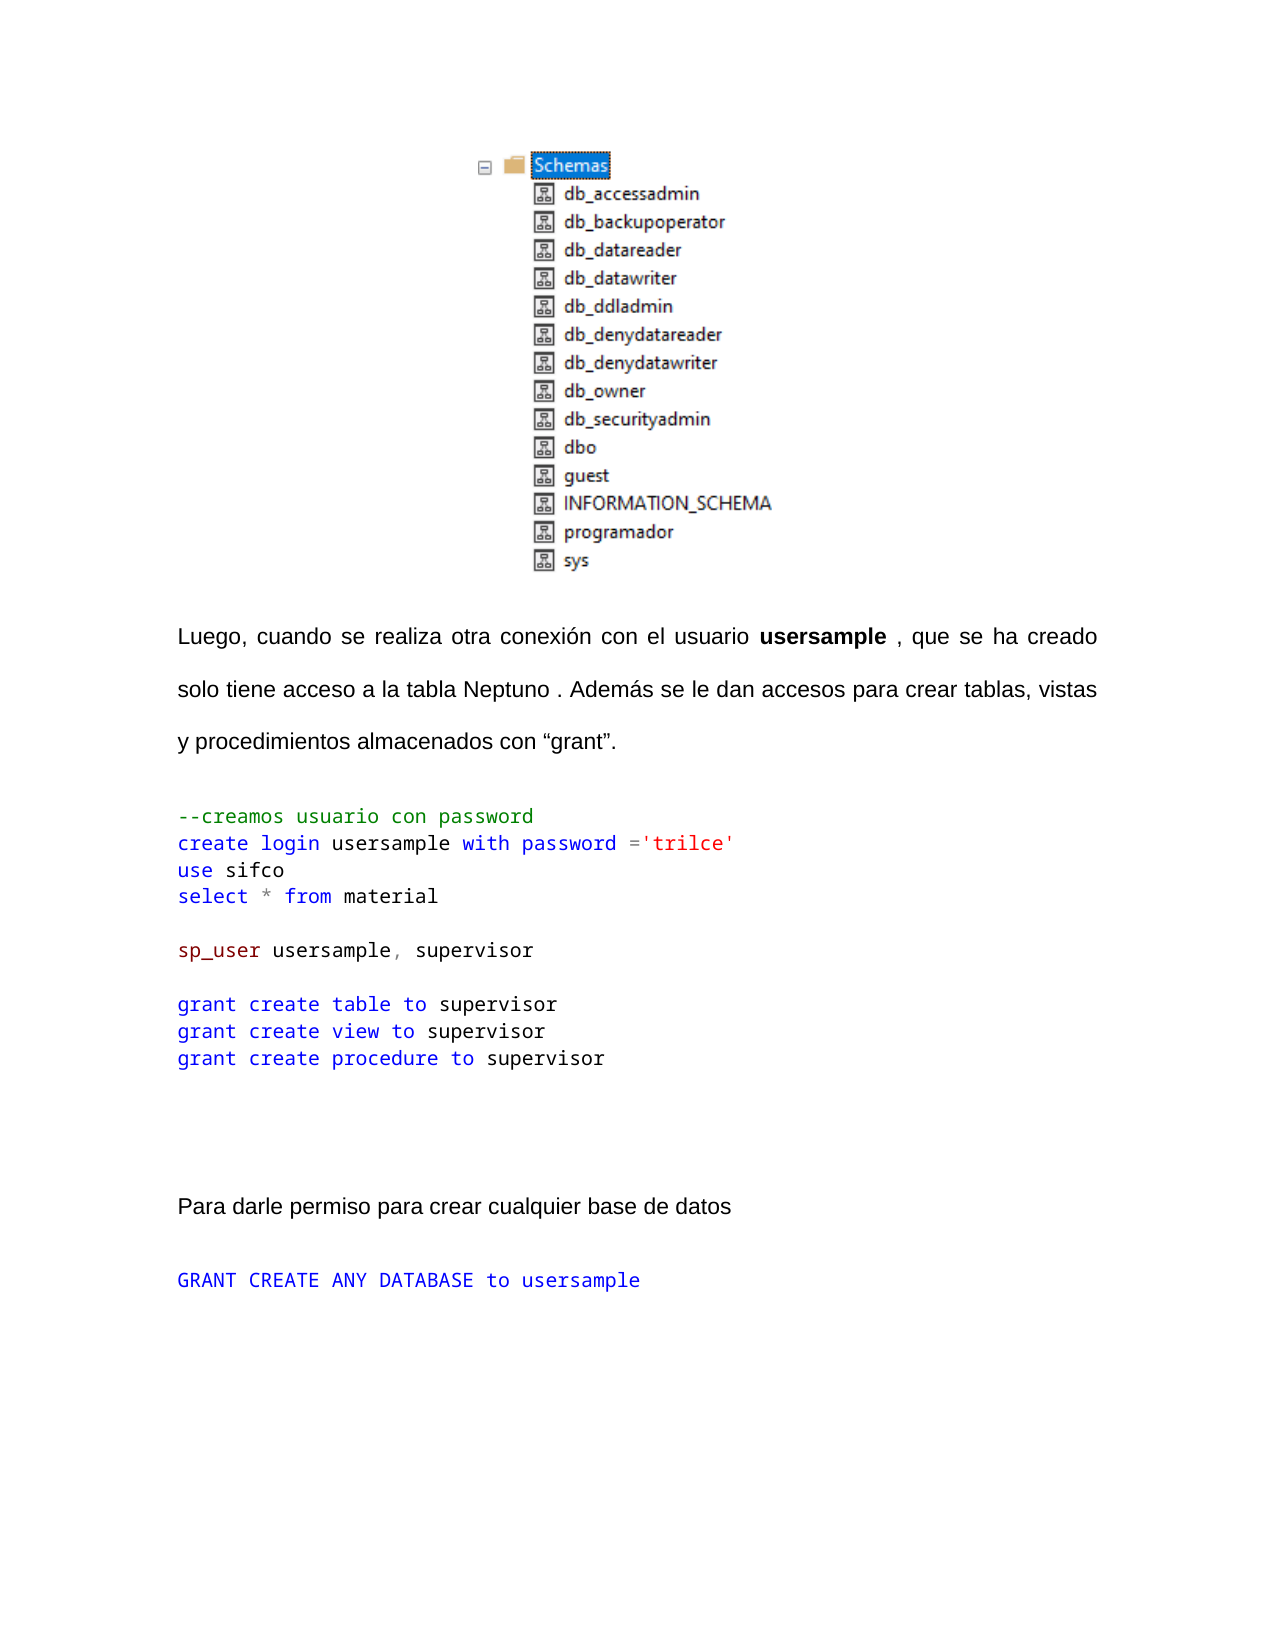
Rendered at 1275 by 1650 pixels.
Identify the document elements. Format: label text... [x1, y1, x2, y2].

text select * from material [177, 883, 1098, 910]
text GRANT CREATE ANY DATABASE to usersample [177, 1267, 1098, 1293]
picture [478, 147, 797, 576]
text sp_user usersample, supervisor [177, 937, 1098, 964]
text grant create table to supervisor [177, 991, 1098, 1018]
text grant create procedure to supervisor [177, 1045, 1098, 1072]
text grant create view to supervisor [177, 1018, 1098, 1045]
text Para darle permiso para crear cualquier base de datos [177, 1193, 1098, 1219]
text Luego, cuando se realiza otra conexión con el usuario usersample , que se ha creado solo tiene acceso a la tabla Neptuno . Además se le dan accesos para crear tablas, vistas y procedimientos almacenados con “grant”. [177, 623, 1098, 755]
text create login usersample with password ='trilce' [177, 829, 1098, 856]
text use sifco [177, 856, 1098, 883]
text --creamos usuario con password [177, 802, 1098, 829]
